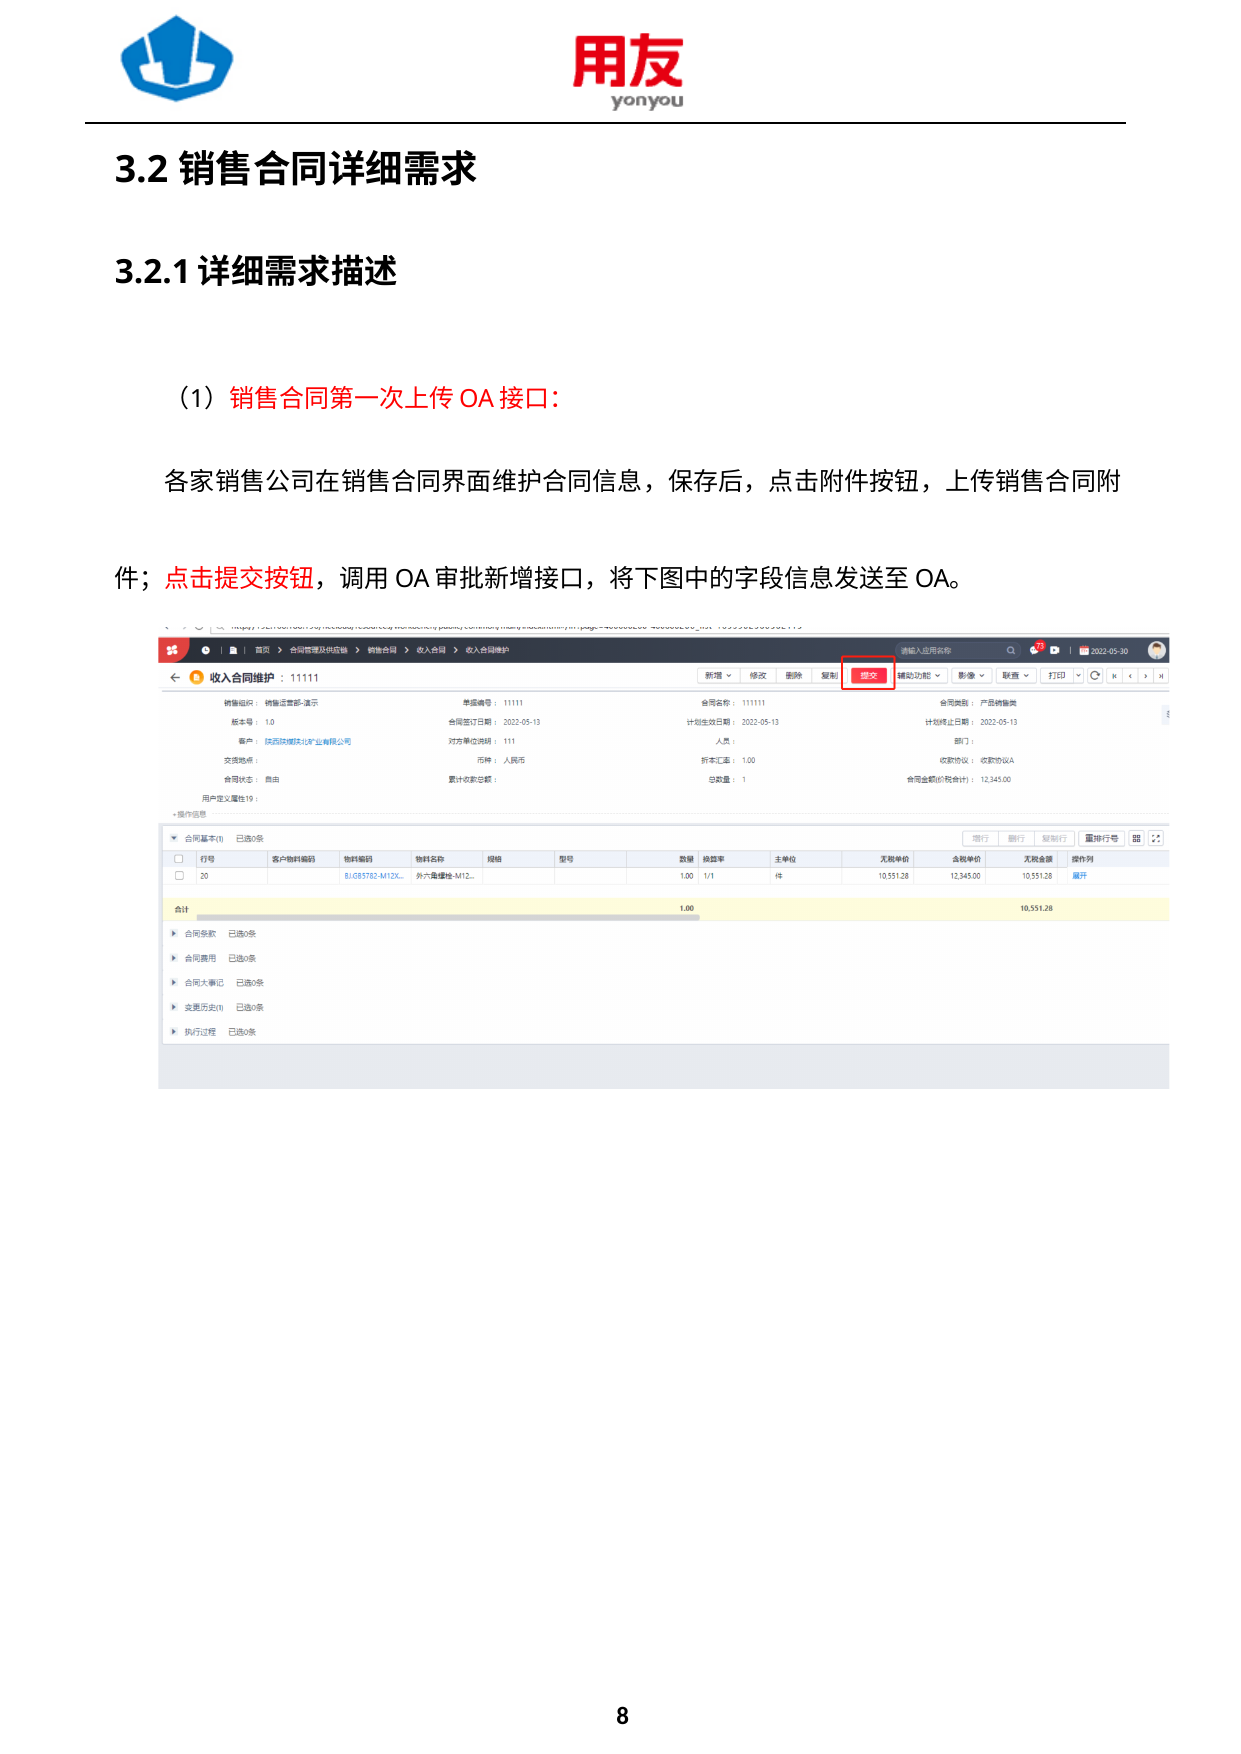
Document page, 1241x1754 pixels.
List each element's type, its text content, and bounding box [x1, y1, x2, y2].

subtitle 3.2 销售合同详细需求 [114, 134, 1126, 199]
picture [558, 17, 697, 122]
picture [102, 0, 254, 122]
picture [158, 627, 1170, 1089]
list （1）销售合同第一次上传OA接口： [114, 364, 1126, 429]
list 各家销售公司在销售合同界面维护合同信息，保存后，点击附件按钮，上传销售合同附件；点击提交按钮，调用OA审批新增接口，将下图中的字段信息发送至OA。 [114, 447, 1126, 609]
subtitle 3.2.1详细需求描述 [114, 236, 1126, 301]
